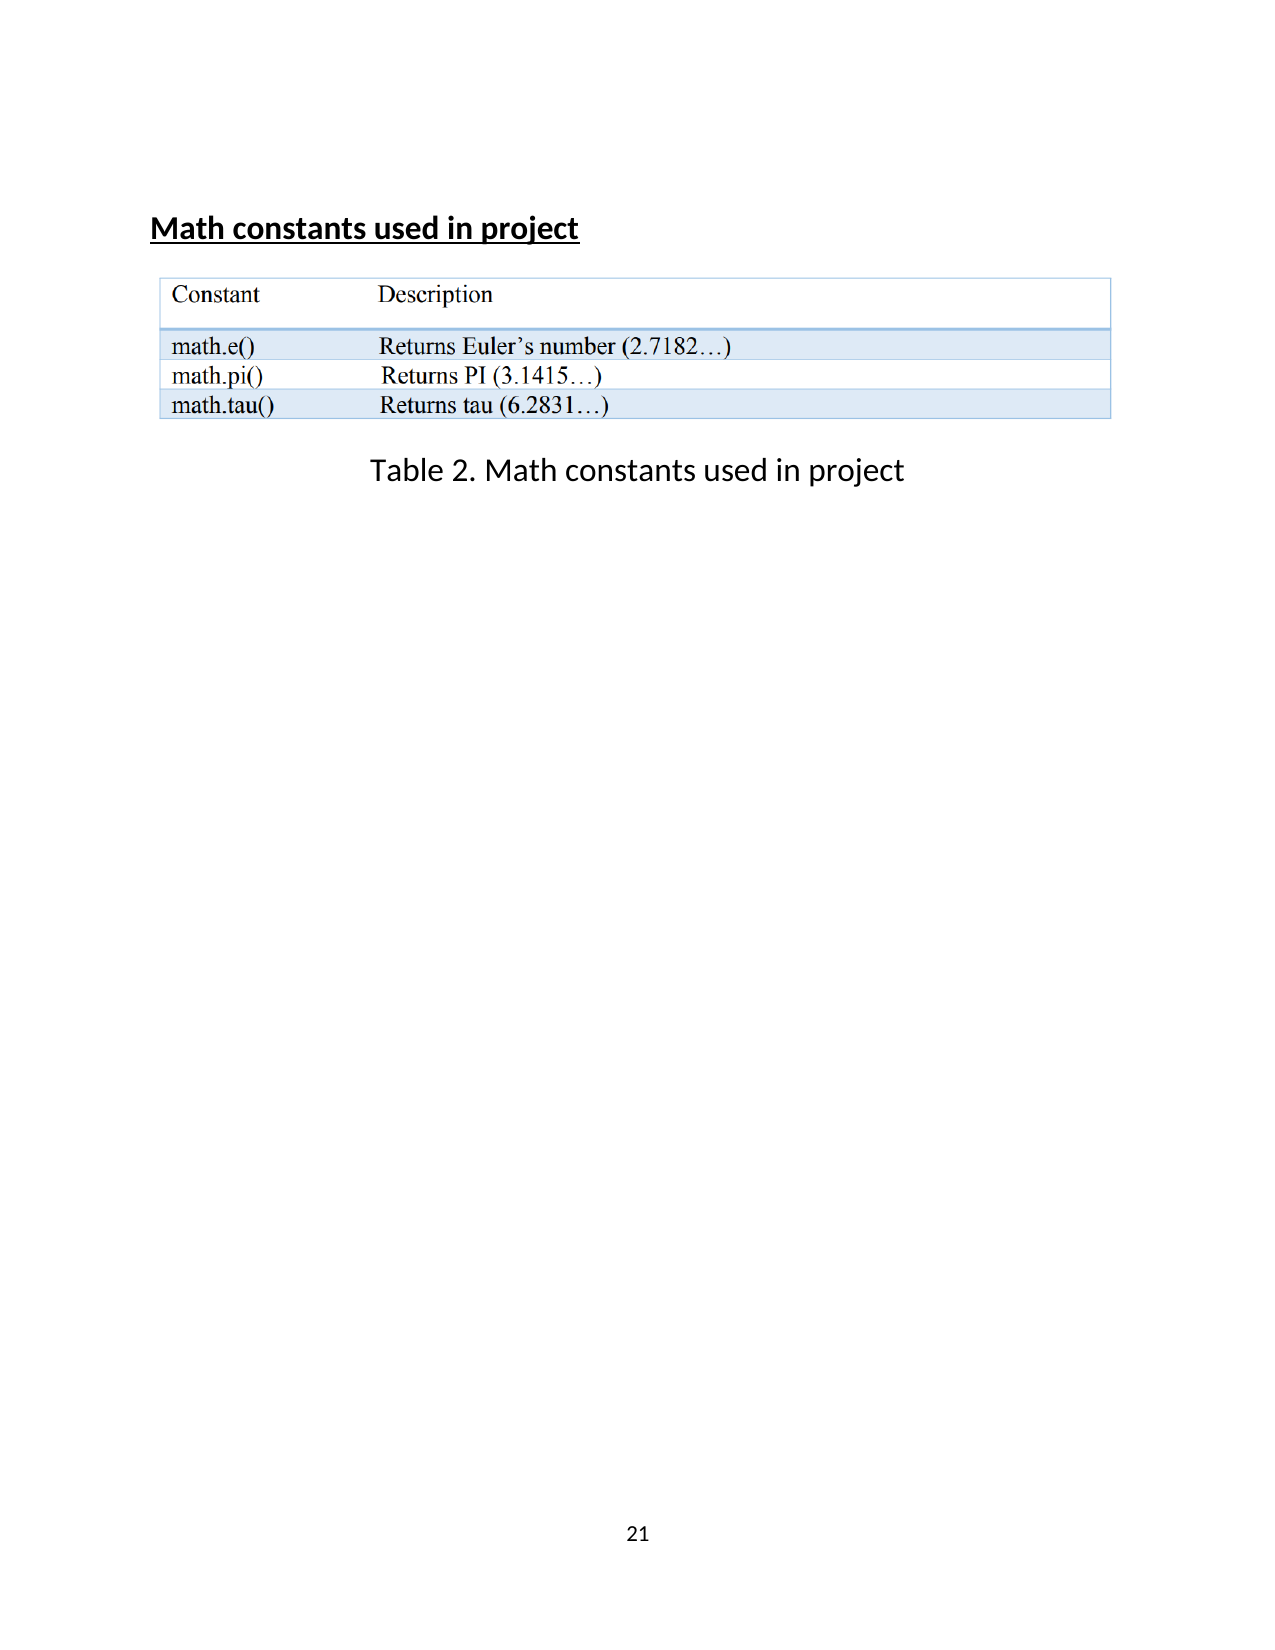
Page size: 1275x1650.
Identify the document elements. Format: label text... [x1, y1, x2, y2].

picture [150, 264, 1123, 433]
text Table 2. Math constants used in project [150, 449, 1125, 490]
text Math constants used in project [150, 207, 1125, 248]
